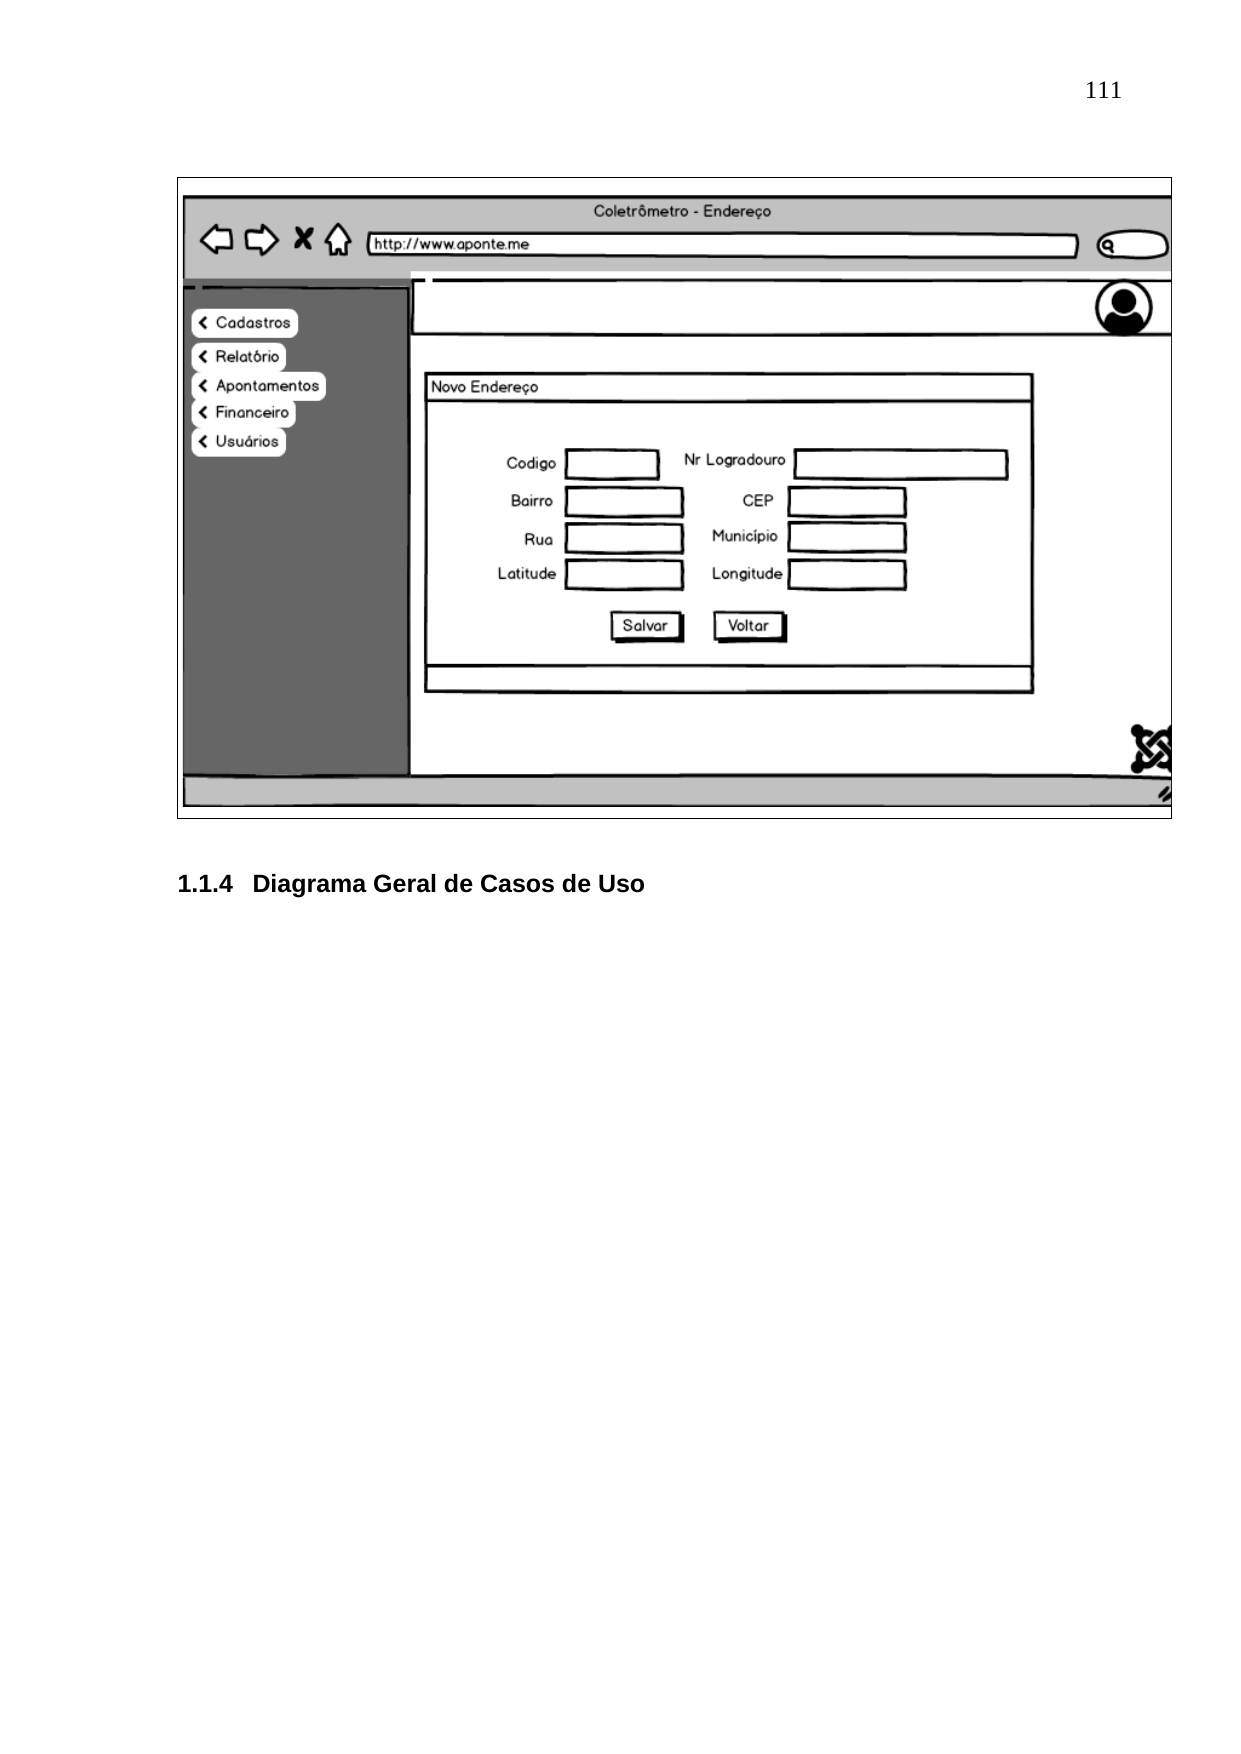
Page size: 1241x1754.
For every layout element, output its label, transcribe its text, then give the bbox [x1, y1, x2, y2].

picture [182, 195, 1172, 807]
table_cell IMG-01 IMG-02 [178, 178, 1171, 818]
subtitle Diagrama Geral de Casos de Uso [177, 869, 1122, 897]
